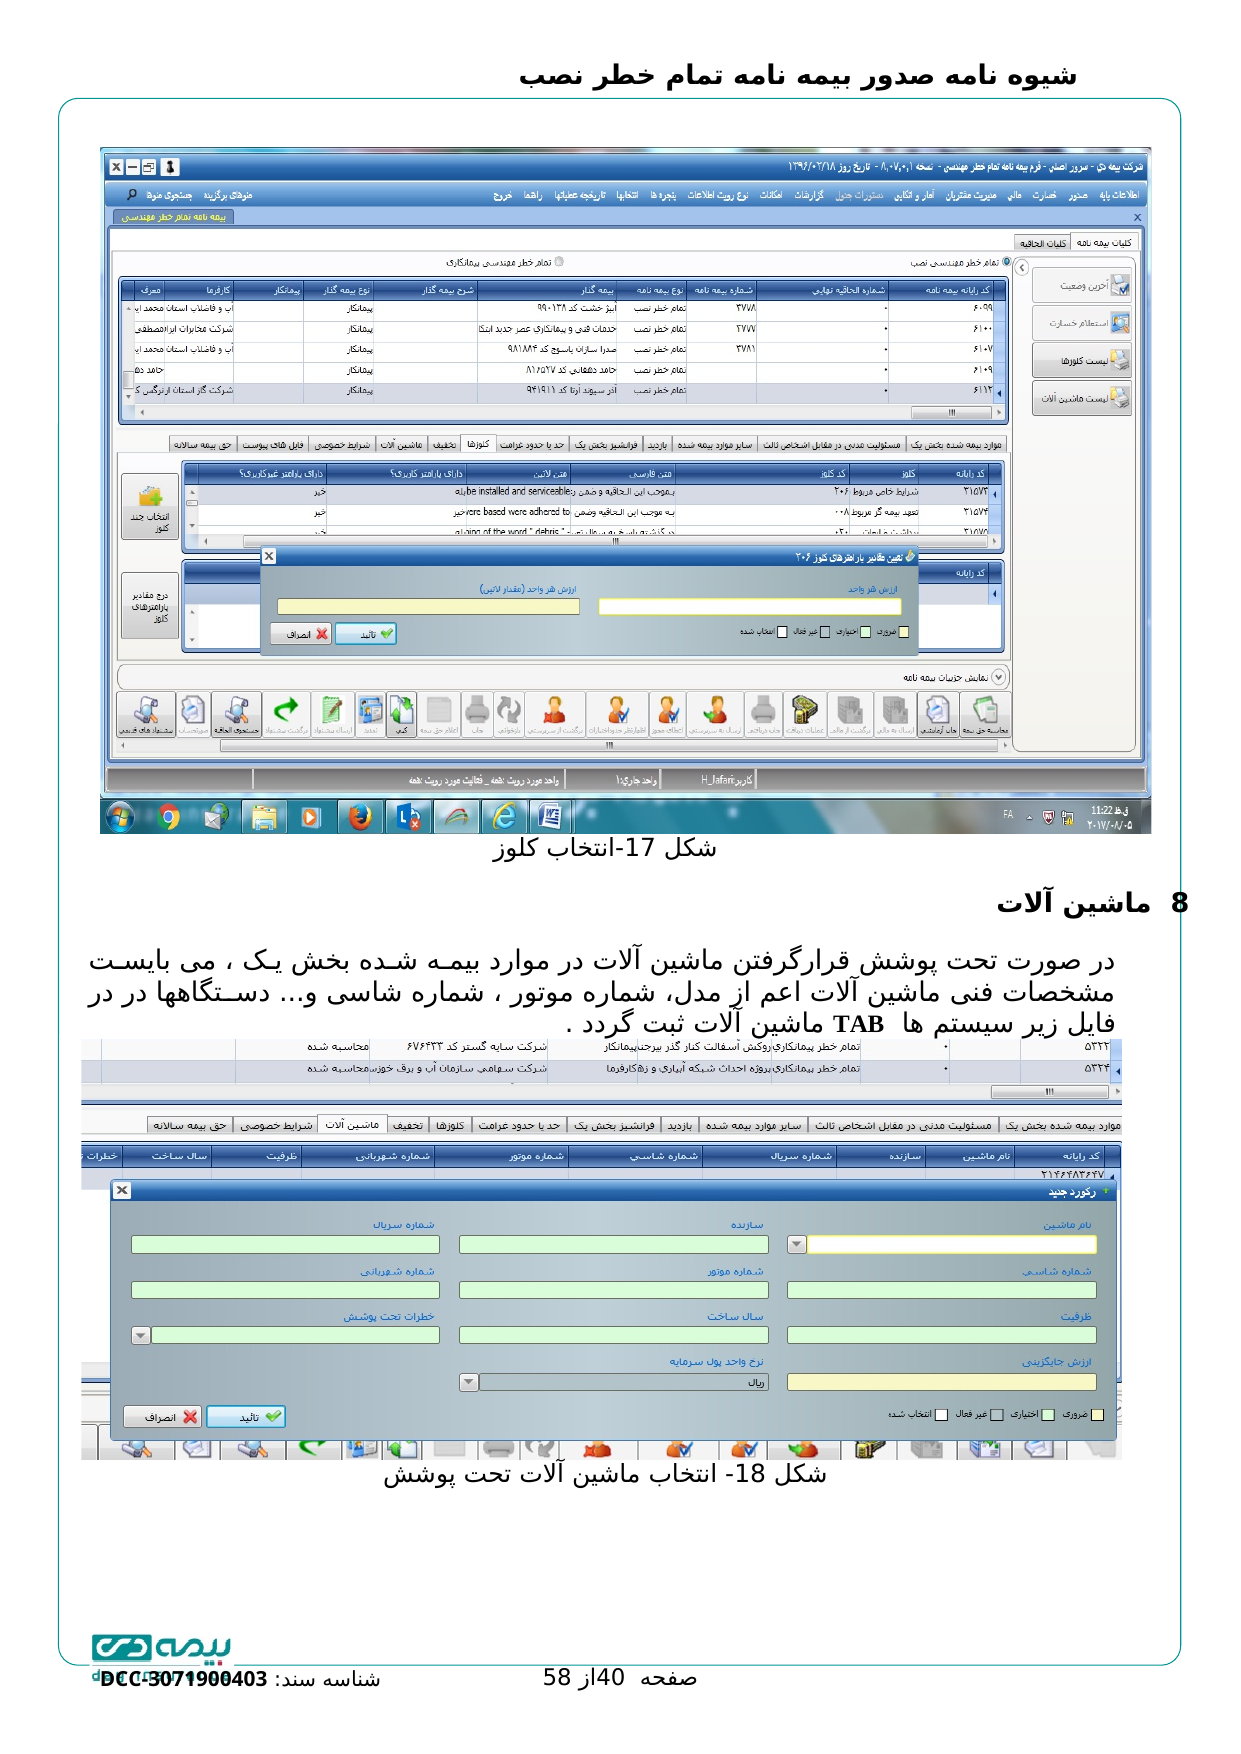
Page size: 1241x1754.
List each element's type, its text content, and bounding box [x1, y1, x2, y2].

text شکل 18- انتخاب ماشین آلات تحت پوشش [89, 1460, 1122, 1488]
text در صورت تحت پوشش قرارگرفتن ماشین آلات در موارد بیمه شده بخش یک ، می بایست مشخصات فنی ماشین آلات اعم از مدل، شماره موتور ، شماره شاسی و... دستگاهها در در فایل زیر سیستم ها TAB ماشین آلات ثبت گردد . [89, 944, 1116, 1039]
picture [89, 1633, 235, 1688]
subtitle ماشین آلات [89, 888, 1152, 919]
picture [100, 147, 1152, 834]
text شکل 17-انتخاب کلوز [89, 834, 1122, 863]
picture [81, 1039, 1122, 1460]
